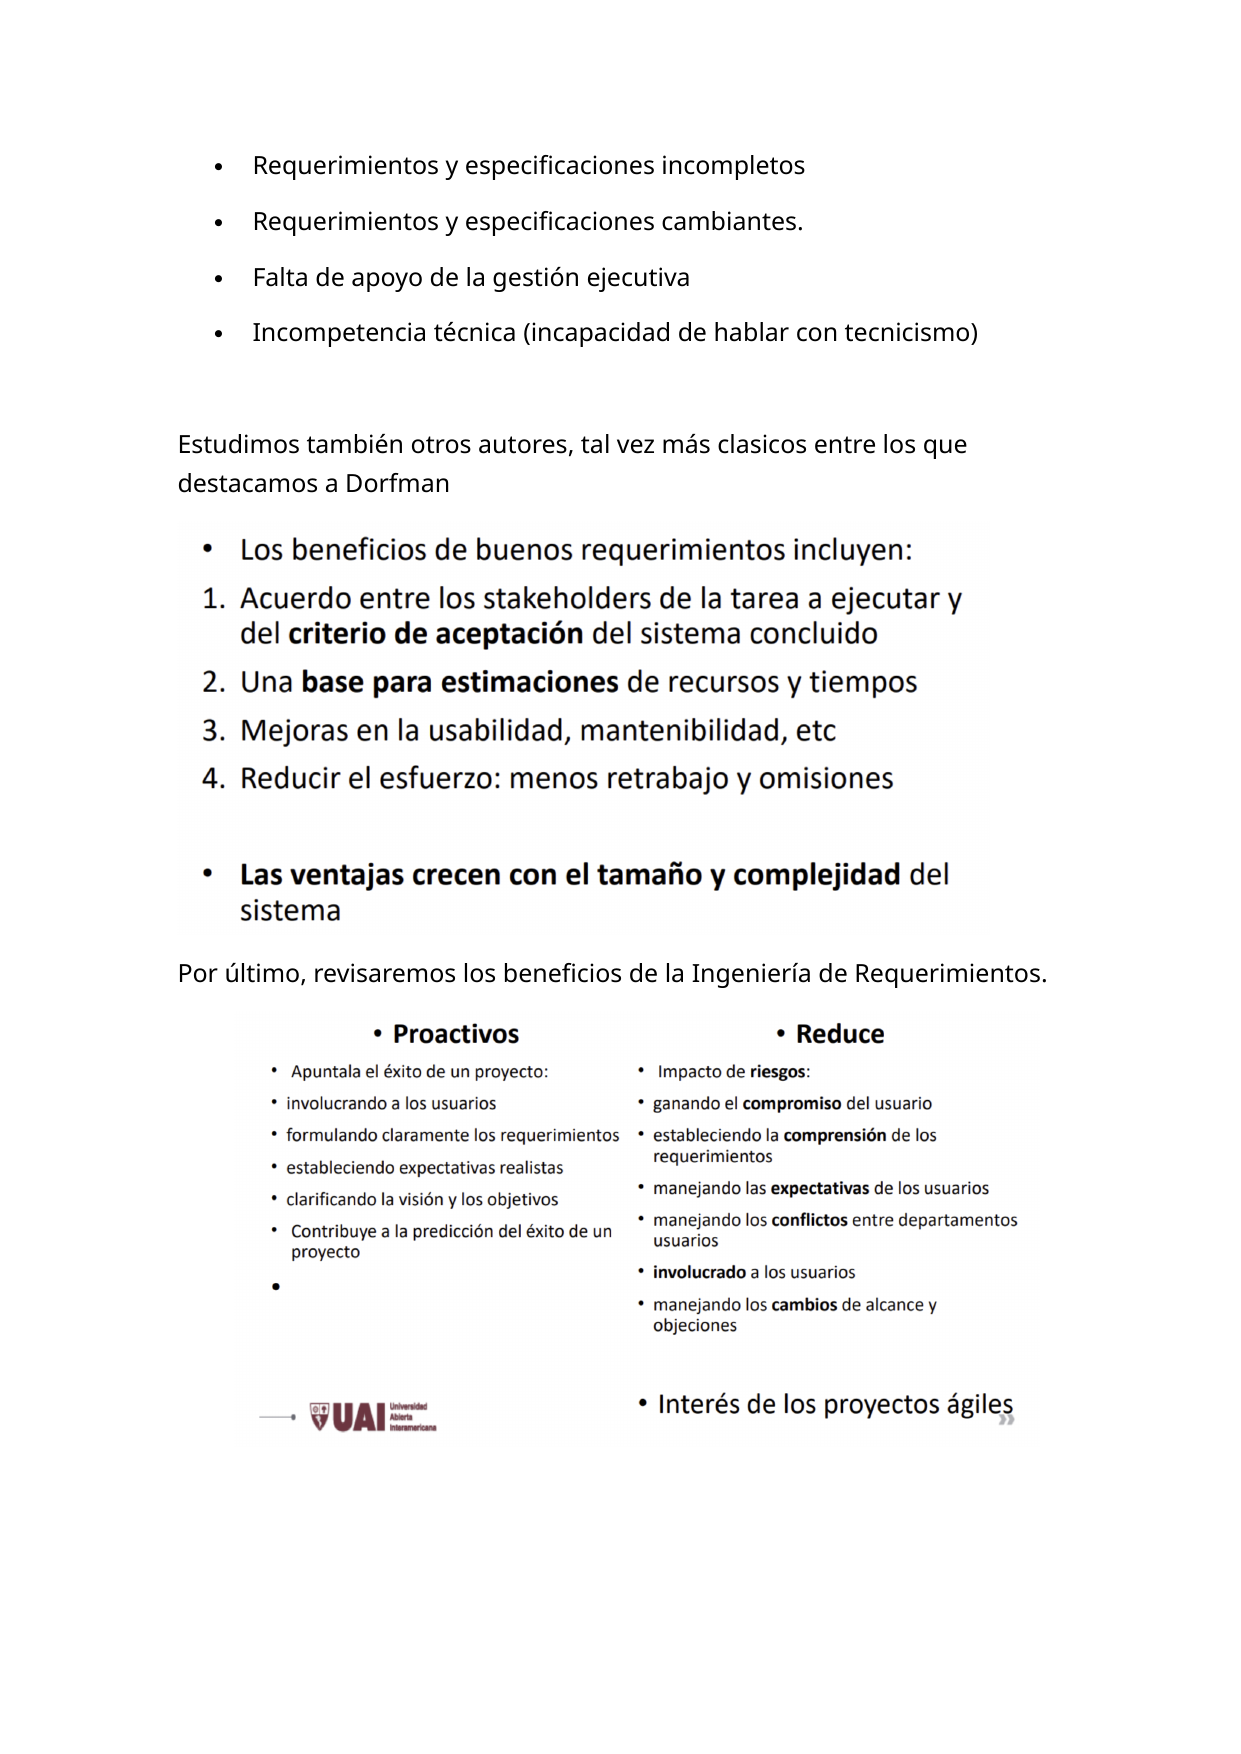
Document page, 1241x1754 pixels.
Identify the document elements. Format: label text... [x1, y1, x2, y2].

text Estudimos también otros autores, tal vez más clasicos entre los que destacamos a Dorfman [177, 427, 1063, 500]
text Por último, revisaremos los beneficios de la Ingeniería de Requerimientos. [177, 956, 1063, 990]
list Requerimientos y especificaciones incompletos [215, 148, 1063, 182]
list Incompetencia técnica (incapacidad de hablar con tecnicismo) [215, 315, 1063, 349]
picture [233, 1011, 1041, 1447]
picture [177, 521, 990, 935]
list Requerimientos y especificaciones cambiantes. [215, 203, 1063, 237]
list Falta de apoyo de la gestión ejecutiva [215, 259, 1063, 293]
